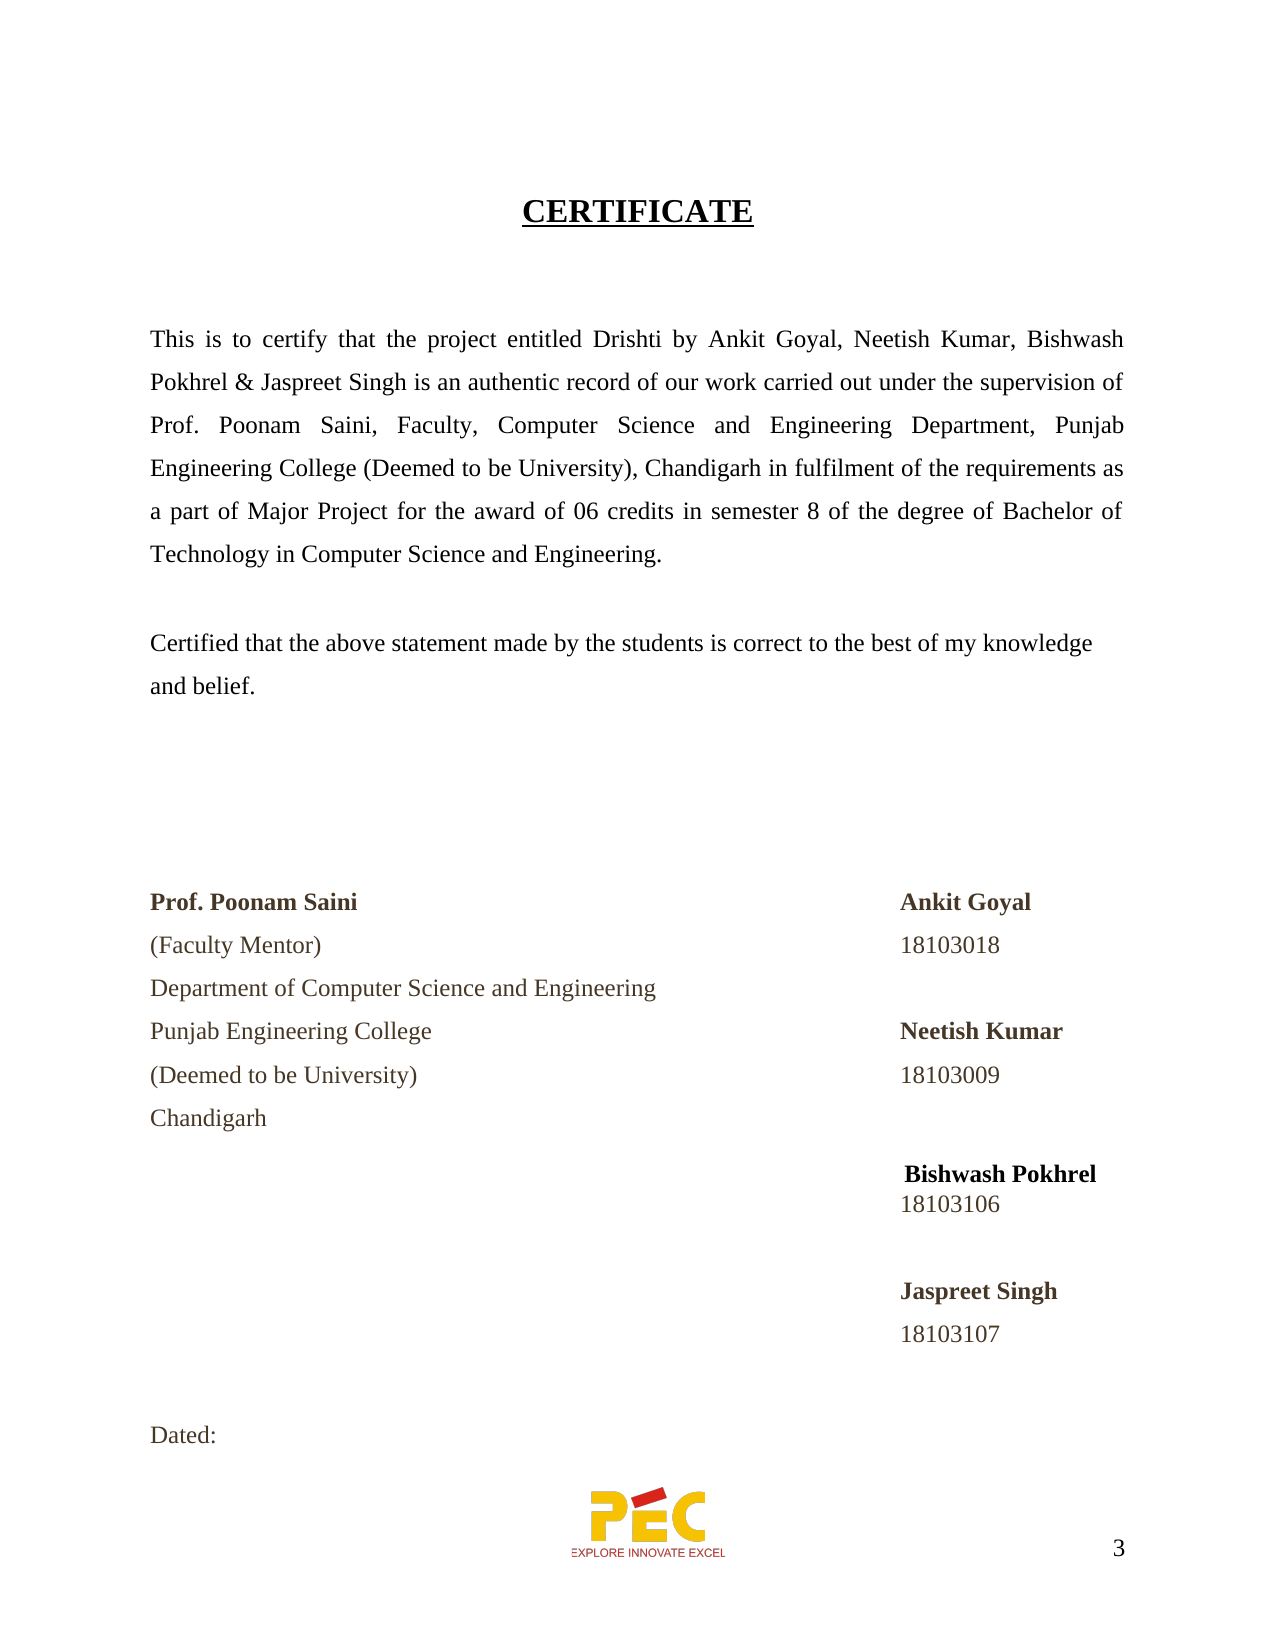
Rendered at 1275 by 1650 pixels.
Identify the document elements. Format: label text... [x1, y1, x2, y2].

subtitle CERTIFICATE [150, 192, 1125, 230]
text Punjab Engineering College Neetish Kumar [150, 1016, 1125, 1045]
picture [571, 1487, 725, 1557]
text 18103107 [900, 1319, 1125, 1348]
text Certified that the above statement made by the students is correct to the best of my knowledge and belief. [150, 628, 1125, 699]
text Chandigarh [150, 1103, 1125, 1132]
text 18103106 [825, 1189, 1125, 1218]
text Dated: [150, 1420, 1125, 1448]
text (Deemed to be University) 18103009 [150, 1060, 1125, 1088]
text (Faculty Mentor) 18103018 [150, 930, 1125, 959]
text Jaspreet Singh [825, 1276, 1125, 1304]
text Prof. Poonam Saini Ankit Goyal [150, 887, 1125, 916]
text This is to certify that the project entitled Drishti by Ankit Goyal, Neetish Kumar, Bishwash Pokhrel & Jaspreet Singh is an authentic record of our work carried out under the supervision of Prof. Poonam Saini, Faculty, Computer Science and Engineering Department, Punjab Engineering College (Deemed to be University), Chandigarh in fulfilment of the requirements as a part of Major Project for the award of 06 credits in semester 8 of the degree of Bachelor of Technology in Computer Science and Engineering. [150, 324, 1125, 568]
text Department of Computer Science and Engineering [150, 973, 1125, 1002]
